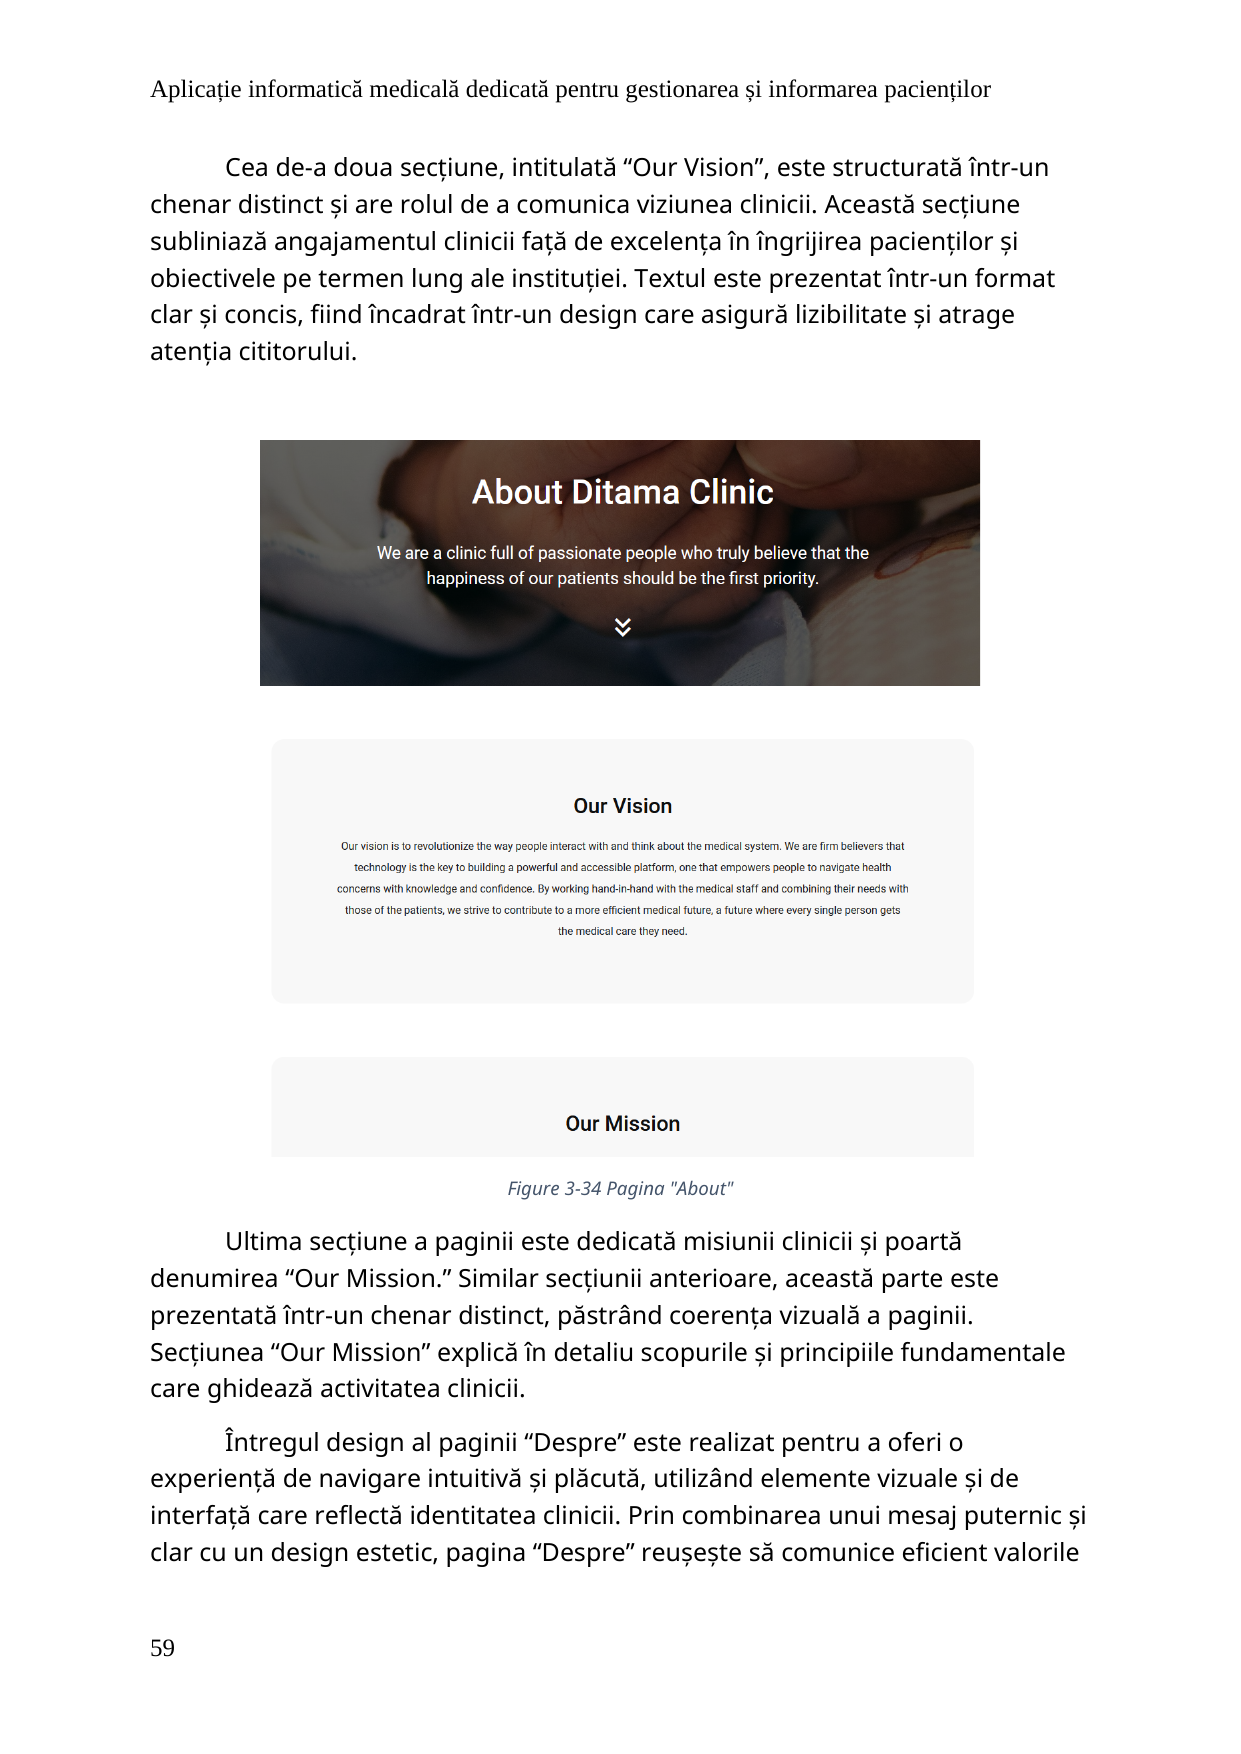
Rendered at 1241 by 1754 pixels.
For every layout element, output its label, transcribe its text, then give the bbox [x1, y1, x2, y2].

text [150, 1424, 1090, 1569]
picture [260, 440, 981, 1157]
text Ultima secțiune a paginii este dedicată misiunii clinicii și poartă denumirea “Our Mission.” Similar secțiunii anterioare, această parte este prezentată într-un chenar distinct, păstrând coerența vizuală a paginii. Secțiunea “Our Mission” explică în detaliu scopurile și principiile fundamentale care ghidează activitatea clinicii. [150, 1224, 1090, 1405]
text Cea de-a doua secțiune, intitulată “Our Vision”, este structurată într-un chenar distinct și are rolul de a comunica viziunea clinicii. Această secțiune subliniază angajamentul clinicii față de excelența în îngrijirea pacienților și obiectivele pe termen lung ale instituției. Textul este prezentat într-un format clar și concis, fiind încadrat într-un design care asigură lizibilitate și atrage atenția cititorului. [150, 150, 1090, 368]
